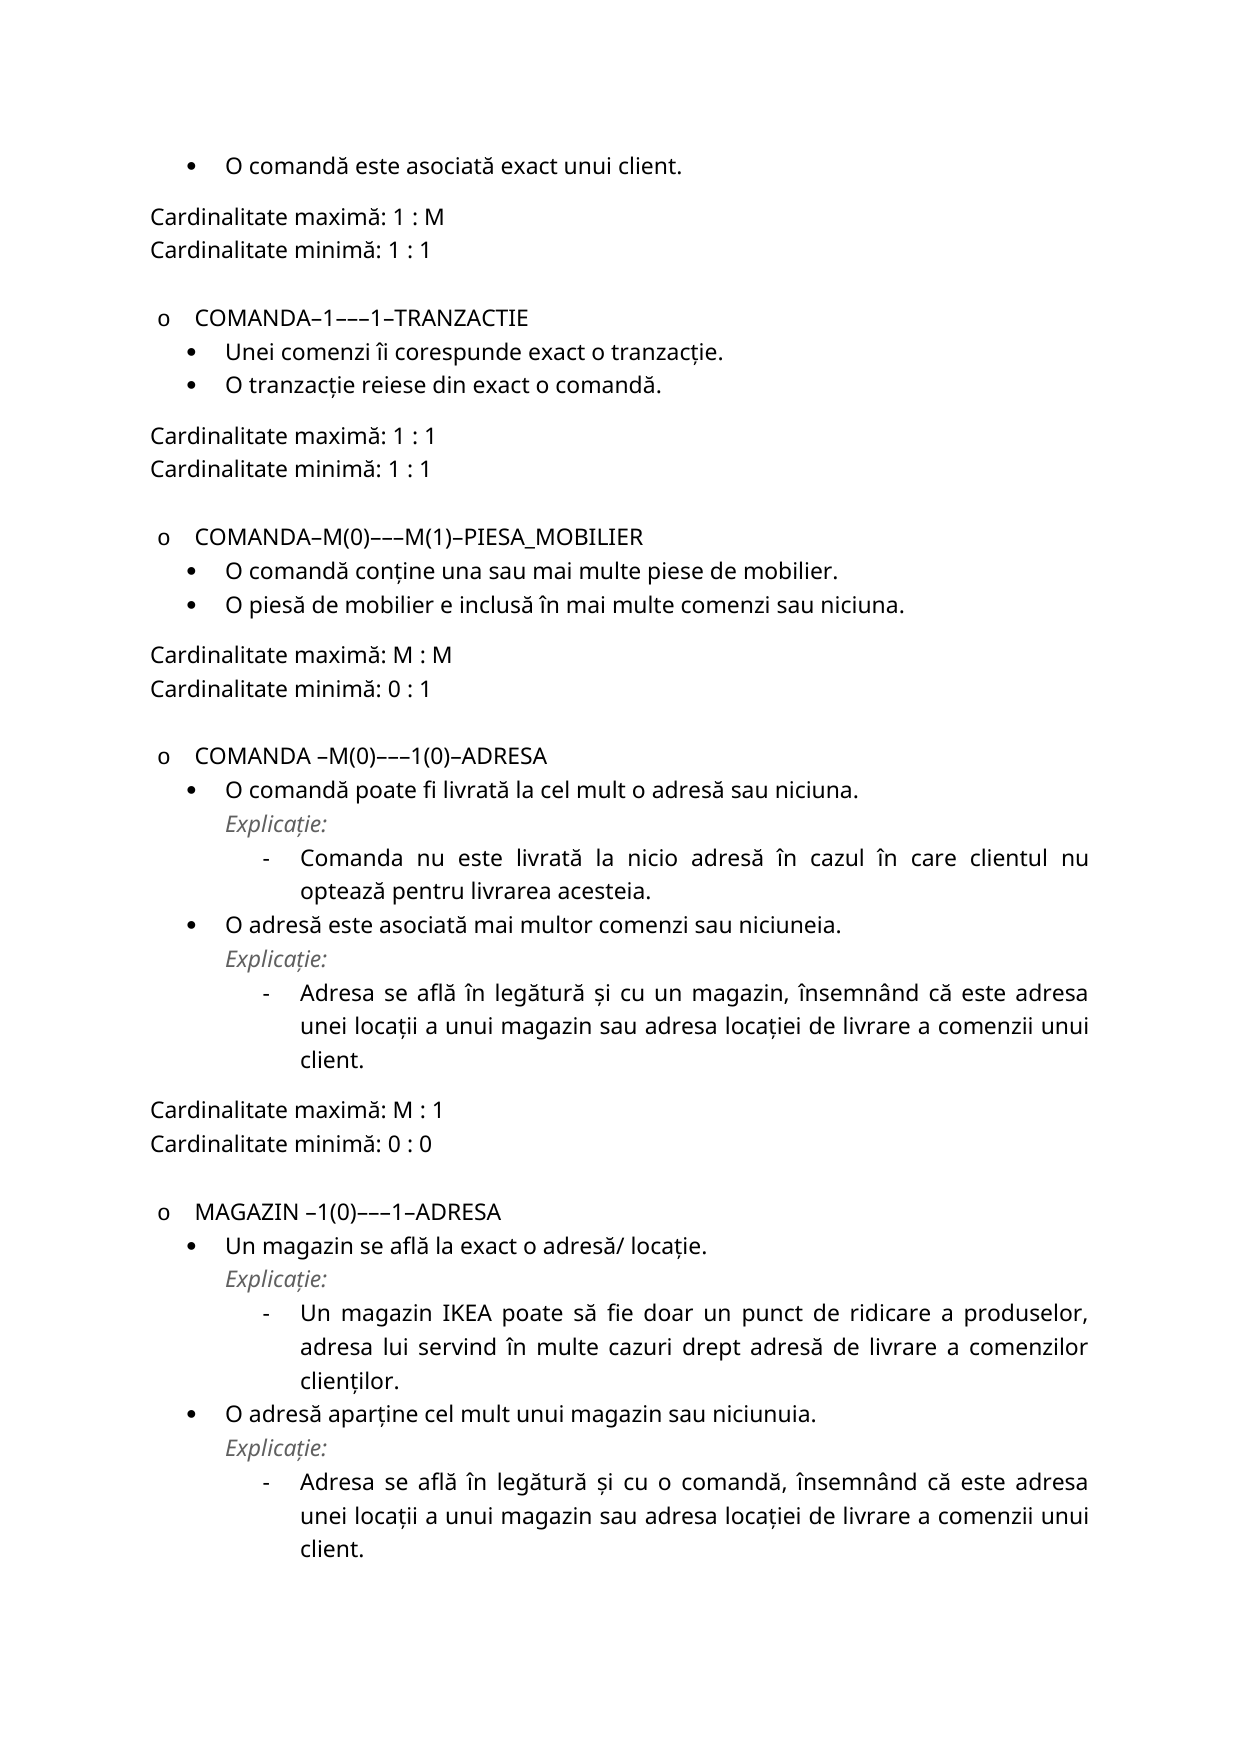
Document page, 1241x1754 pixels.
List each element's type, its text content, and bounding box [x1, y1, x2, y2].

list O adresă aparține cel mult unui magazin sau niciunuia. [187, 1398, 1090, 1429]
list Explicație: [225, 1432, 1090, 1463]
list Explicație: [225, 1263, 1090, 1294]
list O piesă de mobilier e inclusă în mai multe comenzi sau niciuna. [187, 588, 1090, 620]
list O comandă poate fi livrată la cel mult o adresă sau niciuna. [187, 774, 1090, 805]
list O tranzacție reiese din exact o comandă. [187, 369, 1090, 401]
list COMANDA –M(0)–––1(0)–ADRESA [157, 740, 1090, 772]
text Cardinalitate minimă: 0 : 1 [150, 673, 1090, 704]
list MAGAZIN –1(0)–––1–ADRESA [157, 1196, 1090, 1227]
text Cardinalitate maximă: 1 : M [150, 200, 1090, 232]
text Cardinalitate maximă: 1 : 1 [150, 420, 1090, 451]
list Comanda nu este livrată la nicio adresă în cazul în care clientul nu optează pentru livrarea acesteia. [262, 842, 1090, 907]
list Adresa se află în legătură și cu o comandă, însemnând că este adresa unei locații a unui magazin sau adresa locației de livrare a comenzii unui client. [262, 1466, 1090, 1564]
list Explicație: [225, 943, 1090, 974]
list Explicație: [225, 808, 1090, 839]
text Cardinalitate maximă: M : M [150, 639, 1090, 670]
list Un magazin se află la exact o adresă/ locație. [187, 1229, 1090, 1261]
list Un magazin IKEA poate să fie doar un punct de ridicare a produselor, adresa lui servind în multe cazuri drept adresă de livrare a comenzilor clienților. [262, 1297, 1090, 1396]
text Cardinalitate minimă: 1 : 1 [150, 234, 1090, 265]
list COMANDA–1–––1–TRANZACTIE [157, 302, 1090, 333]
list O adresă este asociată mai multor comenzi sau niciuneia. [187, 909, 1090, 940]
list O comandă conține una sau mai multe piese de mobilier. [187, 555, 1090, 586]
text Cardinalitate minimă: 1 : 1 [150, 453, 1090, 485]
list Unei comenzi îi corespunde exact o tranzacție. [187, 336, 1090, 367]
text Cardinalitate maximă: M : 1 [150, 1094, 1090, 1126]
text Cardinalitate minimă: 0 : 0 [150, 1128, 1090, 1159]
list COMANDA–M(0)–––M(1)–PIESA_MOBILIER [157, 521, 1090, 552]
list O comandă este asociată exact unui client. [187, 150, 1090, 181]
list Adresa se află în legătură și cu un magazin, însemnând că este adresa unei locații a unui magazin sau adresa locației de livrare a comenzii unui client. [262, 977, 1090, 1075]
